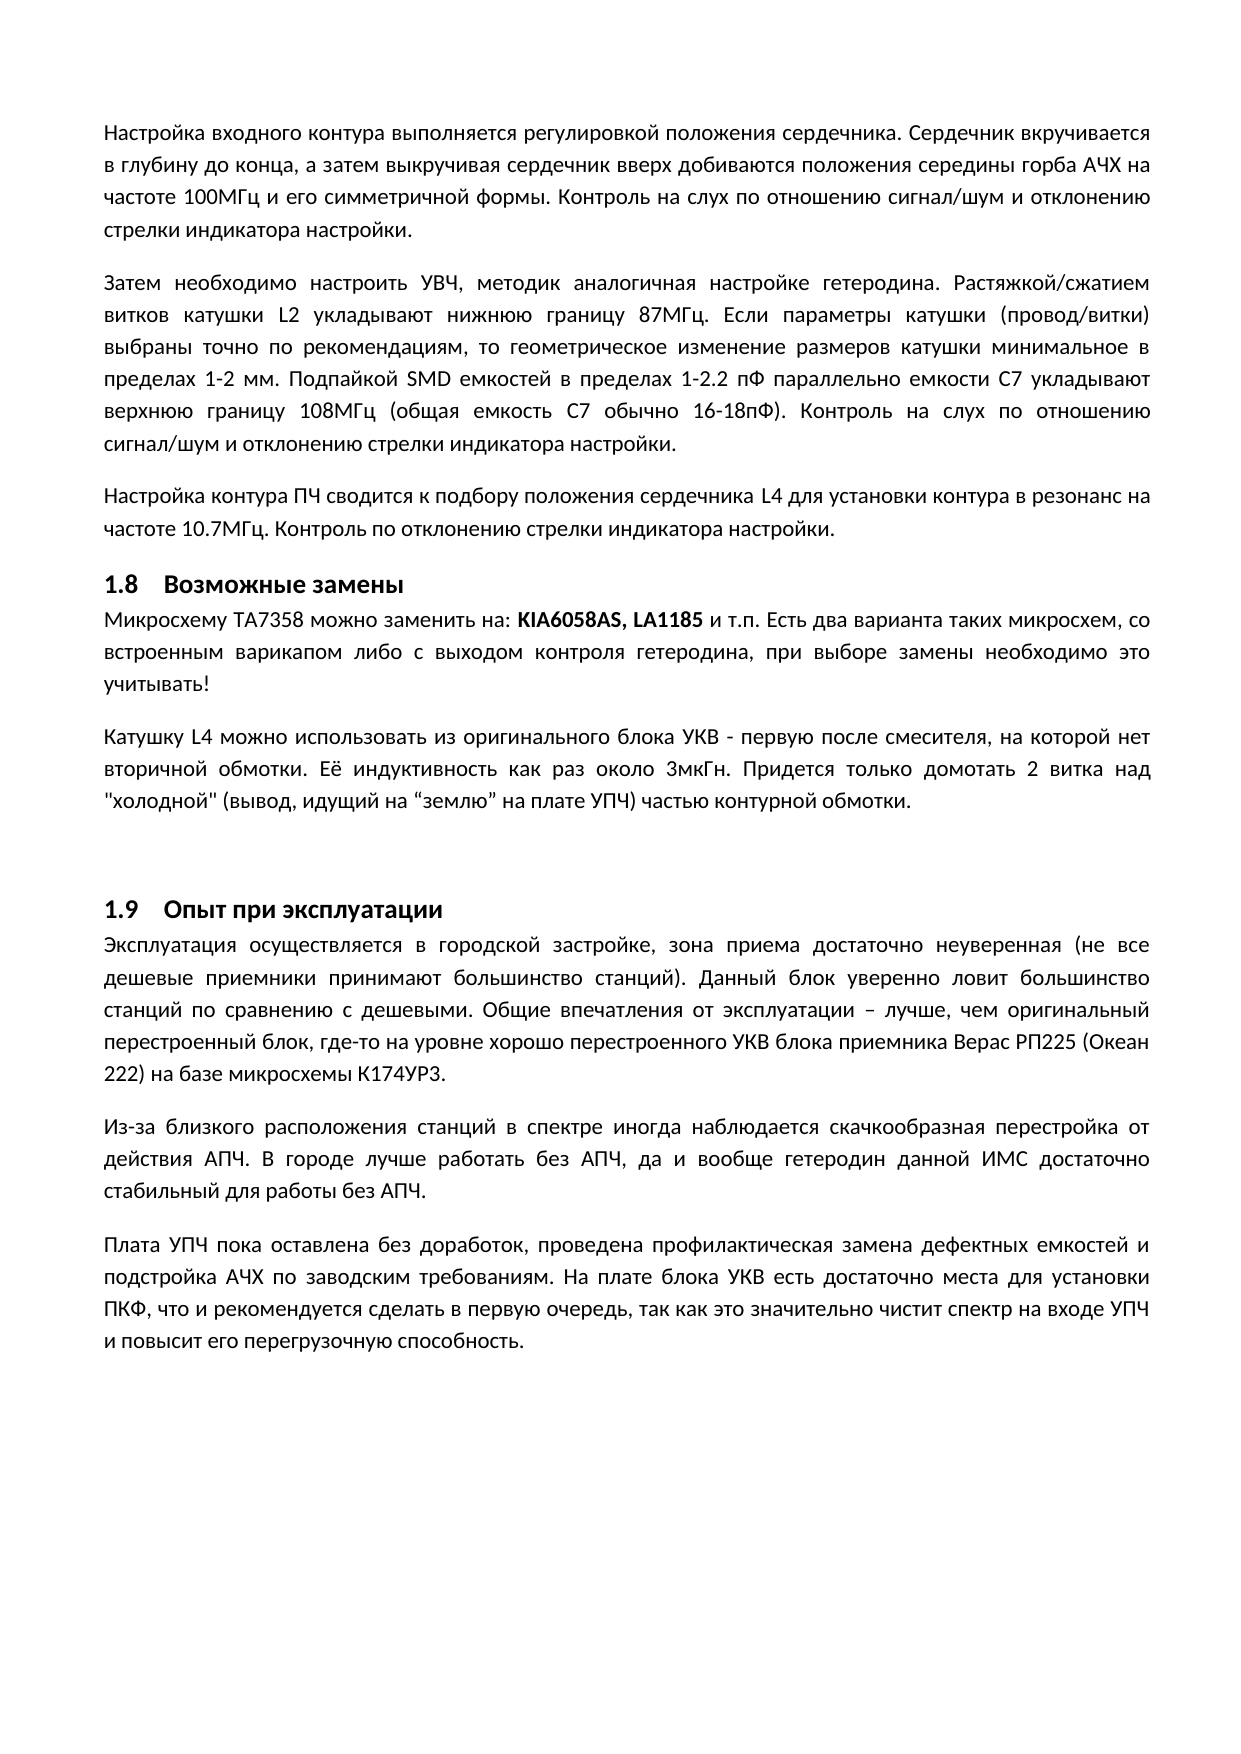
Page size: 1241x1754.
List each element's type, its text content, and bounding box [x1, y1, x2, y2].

text Катушку L4 можно использовать из оригинального блока УКВ - первую после смесителя, на которой нет вторичной обмотки. Её индуктивность как раз около 3мкГн. Придется только домотать 2 витка над "холодной" (вывод, идущий на “землю” на плате УПЧ) частью контурной обмотки. [103, 722, 1152, 814]
text Микросхему TA7358 можно заменить на: KIA6058AS, LA1185 и т.п. Есть два варианта таких микросхем, со встроенным варикапом либо с выходом контроля гетеродина, при выборе замены необходимо это учитывать! [103, 605, 1152, 697]
text Затем необходимо настроить УВЧ, методик аналогичная настройке гетеродина. Растяжкой/сжатием витков катушки L2 укладывают нижнюю границу 87МГц. Если параметры катушки (провод/витки) выбраны точно по рекомендациям, то геометрическое изменение размеров катушки минимальное в пределах 1-2 мм. Подпайкой SMD емкостей в пределах 1-2.2 пФ параллельно емкости С7 укладывают верхнюю границу 108МГц (общая емкость C7 обычно 16-18пФ). Контроль на слух по отношению сигнал/шум и отклонению стрелки индикатора настройки. [103, 268, 1152, 457]
subtitle Возможные замены [103, 567, 1152, 600]
text Эксплуатация осуществляется в городской застройке, зона приема достаточно неуверенная (не все дешевые приемники принимают большинство станций). Данный блок уверенно ловит большинство станций по сравнению с дешевыми. Общие впечатления от эксплуатации – лучше, чем оригинальный перестроенный блок, где-то на уровне хорошо перестроенного УКВ блока приемника Верас РП225 (Океан 222) на базе микросхемы К174УР3. [103, 931, 1152, 1087]
text Настройка контура ПЧ сводится к подбору положения сердечника L4 для установки контура в резонанс на частоте 10.7МГц. Контроль по отклонению стрелки индикатора настройки. [103, 482, 1152, 542]
text Настройка входного контура выполняется регулировкой положения сердечника. Сердечник вкручивается в глубину до конца, а затем выкручивая сердечник вверх добиваются положения середины горба АЧХ на частоте 100МГц и его симметричной формы. Контроль на слух по отношению сигнал/шум и отклонению стрелки индикатора настройки. [103, 118, 1152, 243]
text Из-за близкого расположения станций в спектре иногда наблюдается скачкообразная перестройка от действия АПЧ. В городе лучше работать без АПЧ, да и вообще гетеродин данной ИМС достаточно стабильный для работы без АПЧ. [103, 1112, 1152, 1205]
subtitle Опыт при эксплуатации [103, 893, 1152, 926]
text Плата УПЧ пока оставлена без доработок, проведена профилактическая замена дефектных емкостей и подстройка АЧХ по заводским требованиям. На плате блока УКВ есть достаточно места для установки ПКФ, что и рекомендуется сделать в первую очередь, так как это значительно чистит спектр на входе УПЧ и повысит его перегрузочную способность. [103, 1230, 1152, 1354]
